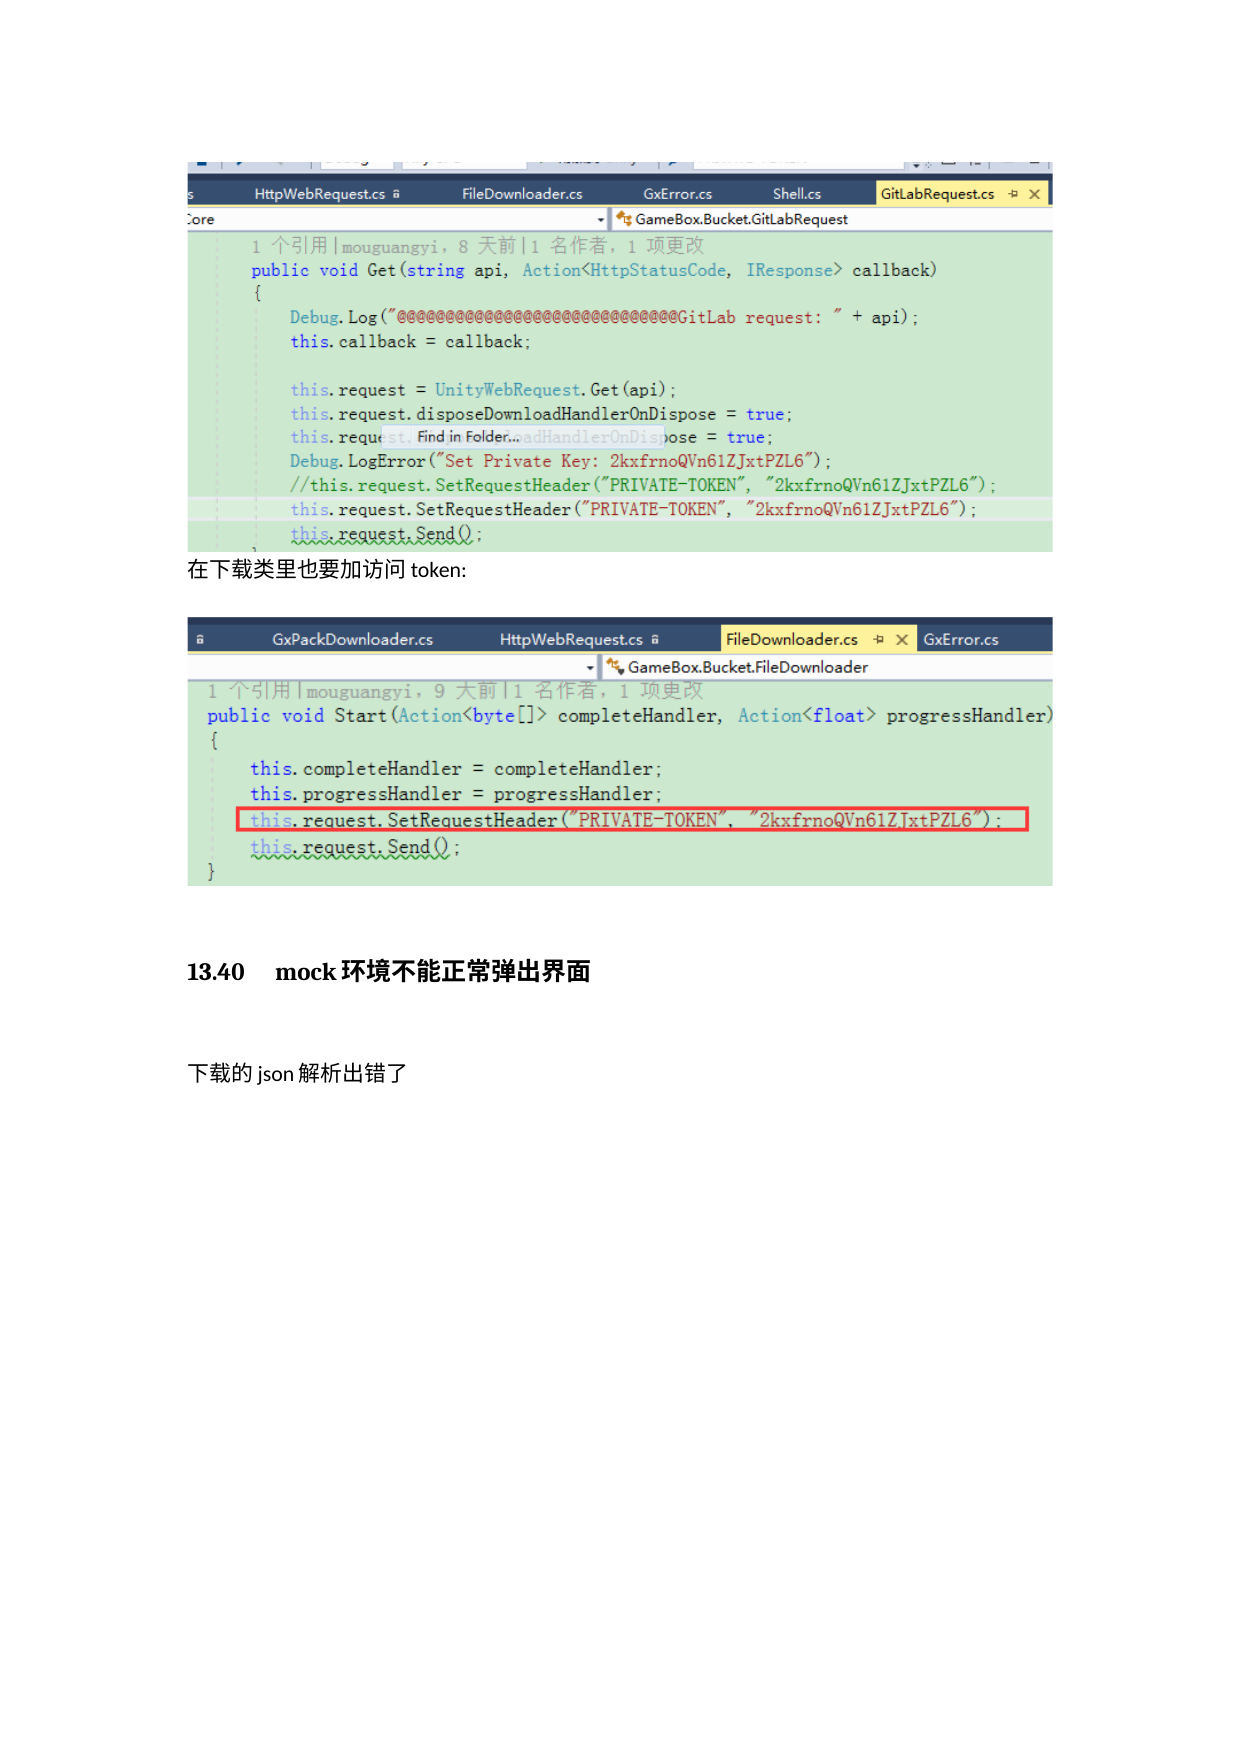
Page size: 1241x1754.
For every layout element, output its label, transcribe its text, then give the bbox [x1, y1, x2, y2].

text 在下载类里也要加访问token: [187, 552, 1053, 584]
picture [187, 617, 1053, 886]
picture [187, 162, 1053, 552]
subtitle mock环境不能正常弹出界面 [187, 937, 1053, 1002]
text 下载的json解析出错了 [187, 1055, 1053, 1088]
